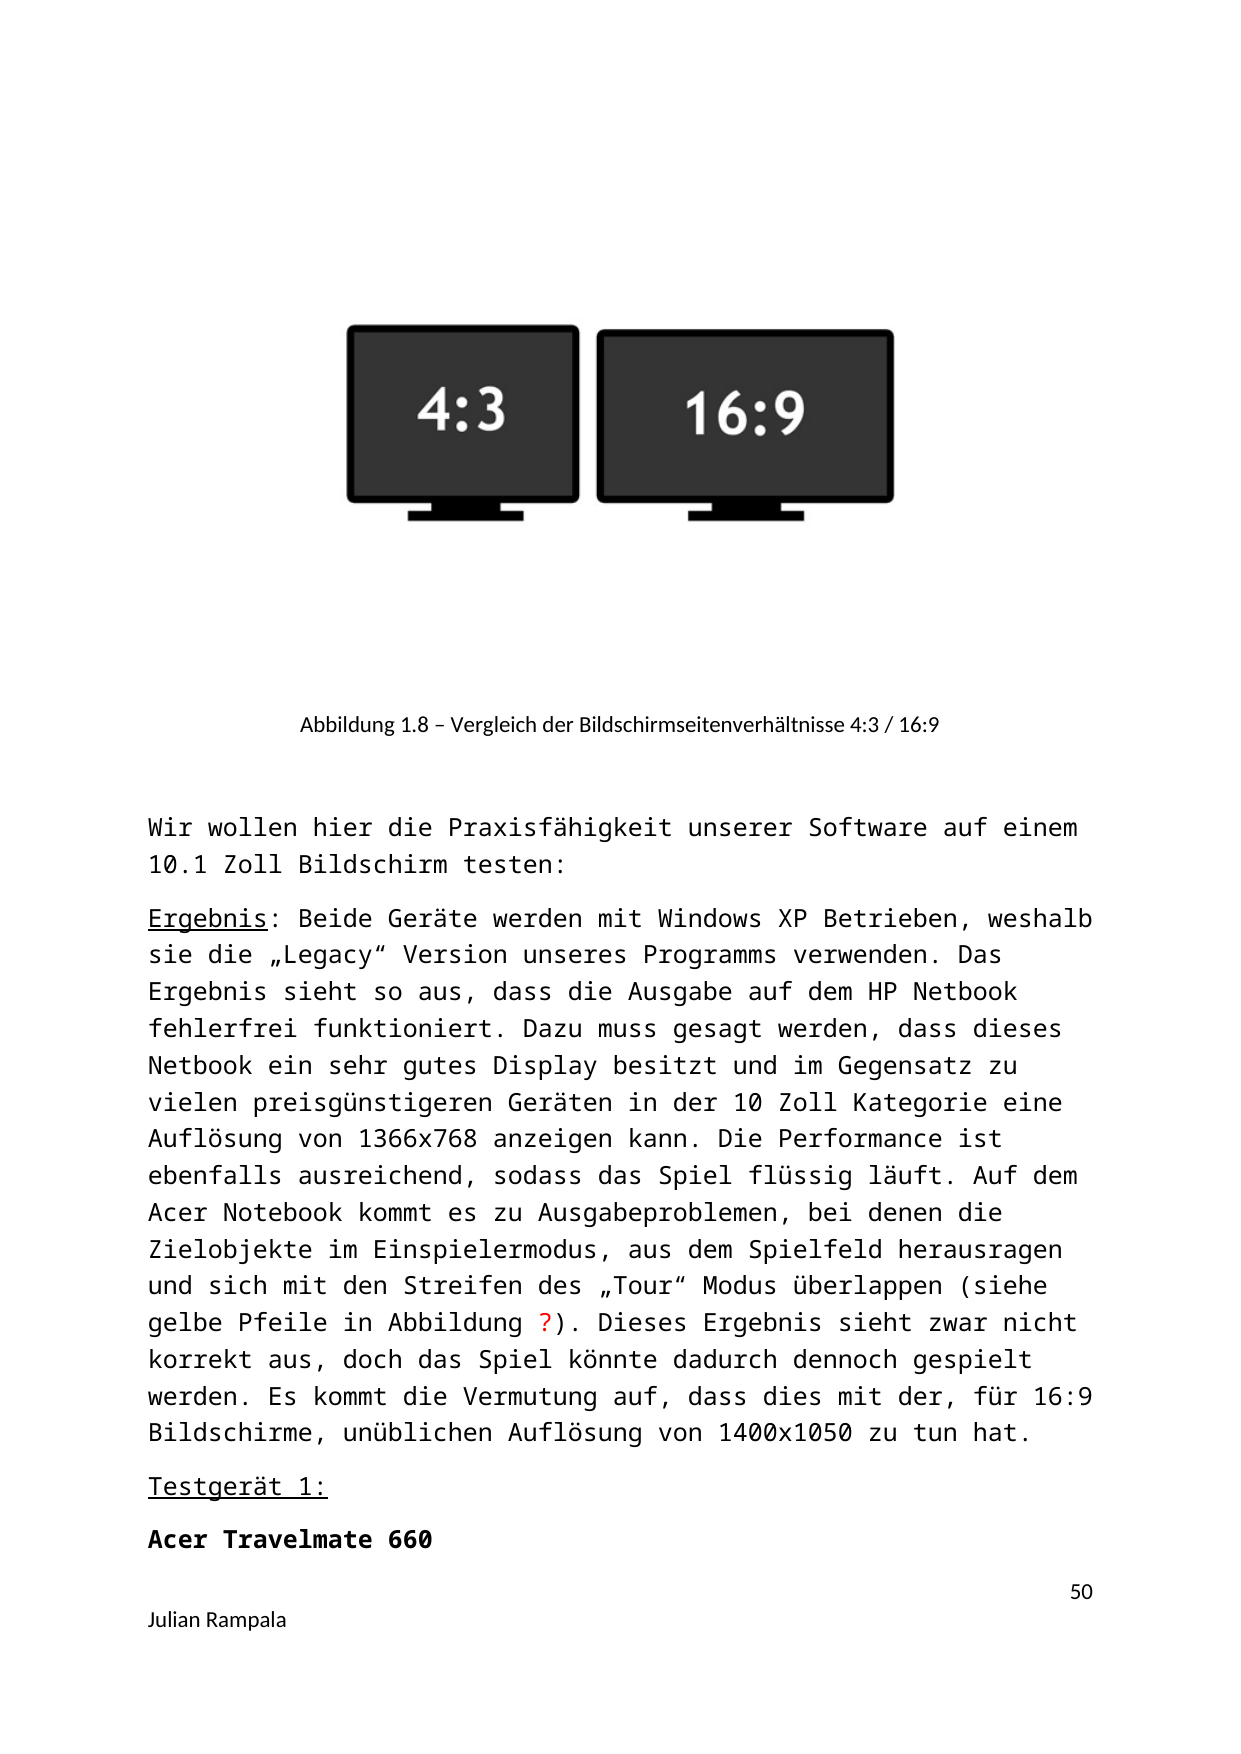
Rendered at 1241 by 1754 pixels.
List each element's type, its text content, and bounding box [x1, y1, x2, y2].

text Wir wollen hier die Praxisfähigkeit unserer Software auf einem 10.1 Zoll Bildschirm testen: [148, 810, 1093, 881]
text Ergebnis: Beide Geräte werden mit Windows XP Betrieben, weshalb sie die „Legacy“ Version unseres Programms verwenden. Das Ergebnis sieht so aus, dass die Ausgabe auf dem HP Netbook fehlerfrei funktioniert. Dazu muss gesagt werden, dass dieses Netbook ein sehr gutes Display besitzt und im Gegensatz zu vielen preisgünstigeren Geräten in der 10 Zoll Kategorie eine Auflösung von 1366x768 anzeigen kann. Die Performance ist ebenfalls ausreichend, sodass das Spiel flüssig läuft. Auf dem Acer Notebook kommt es zu Ausgabeproblemen, bei denen die Zielobjekte im Einspielermodus, aus dem Spielfeld herausragen und sich mit den Streifen des „Tour“ Modus überlappen (siehe gelbe Pfeile in Abbildung ?). Dieses Ergebnis sieht zwar nicht korrekt aus, doch das Spiel könnte dadurch dennoch gespielt werden. Es kommt die Vermutung auf, dass dies mit der, für 16:9 Bildschirme, unüblichen Auflösung von 1400x1050 zu tun hat. [148, 900, 1093, 1449]
text Abbildung 1.8 – Vergleich der Bildschirmseitenverhältnisse 4:3 / 16:9 [148, 710, 1093, 738]
picture [338, 147, 902, 691]
text Acer Travelmate 660 [148, 1522, 1093, 1556]
text Testgerät 1: [148, 1468, 1093, 1503]
